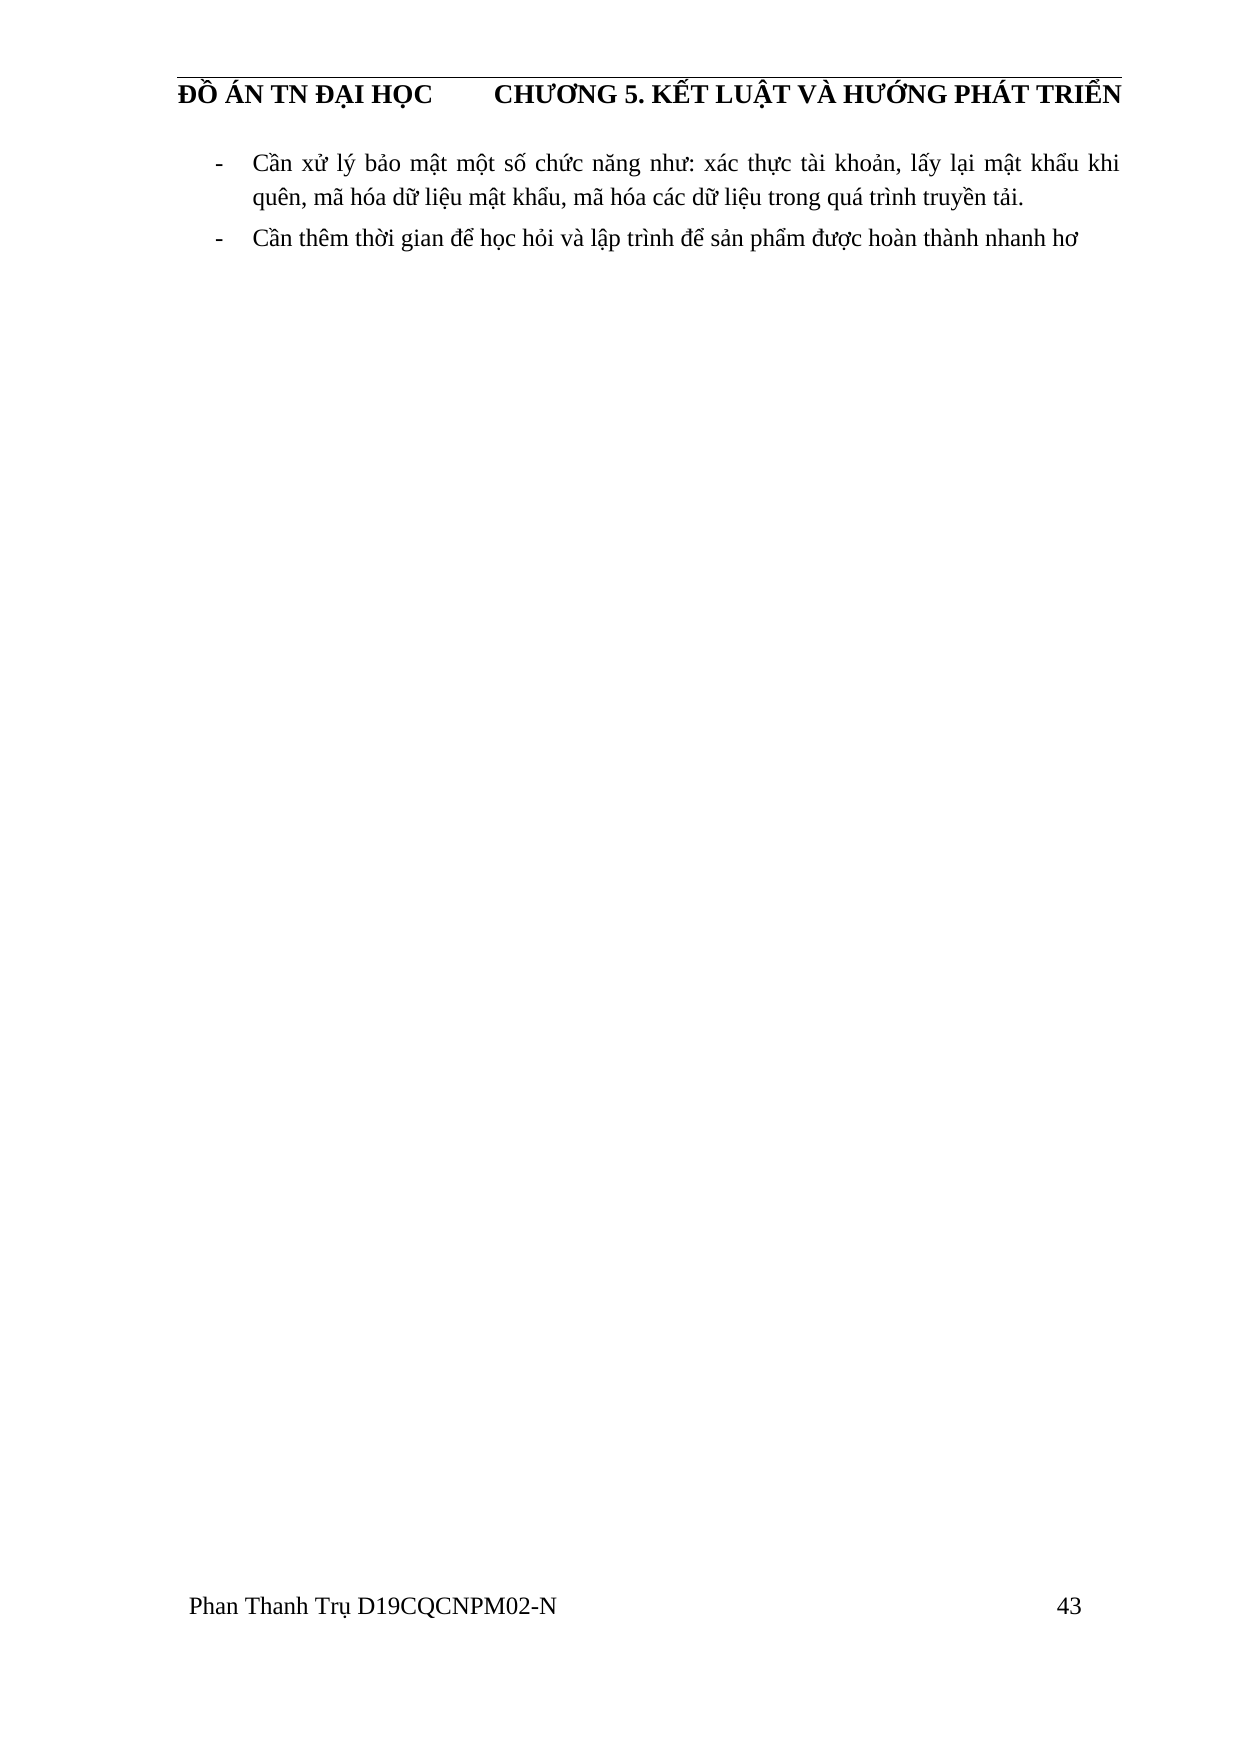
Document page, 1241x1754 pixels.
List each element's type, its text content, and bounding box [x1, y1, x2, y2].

list Cần thêm thời gian để học hỏi và lập trình để sản phẩm được hoàn thành nhanh hơ [215, 223, 1122, 252]
list Cần xử lý bảo mật một số chức năng như: xác thực tài khoản, lấy lại mật khẩu khi quên, mã hóa dữ liệu mật khẩu, mã hóa các dữ liệu trong quá trình truyền tải. [215, 148, 1122, 211]
